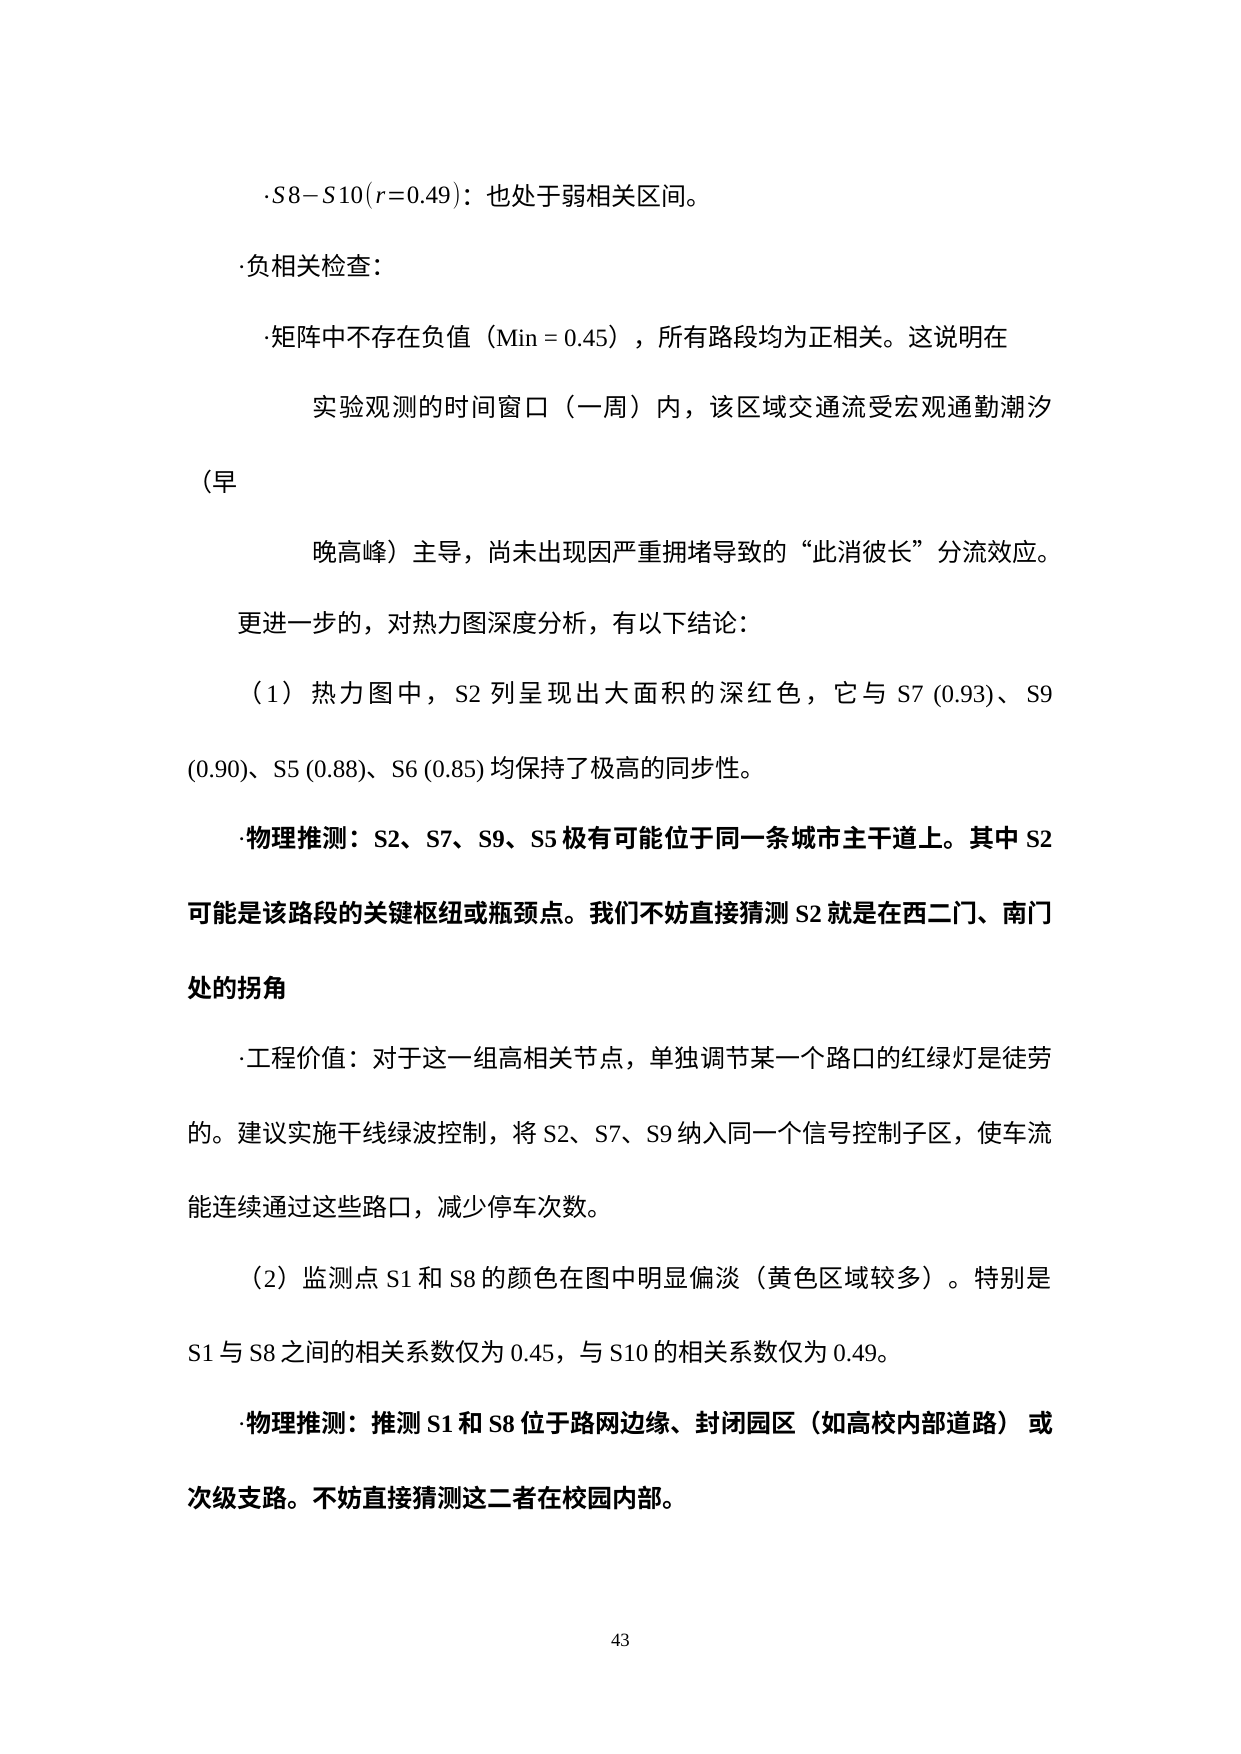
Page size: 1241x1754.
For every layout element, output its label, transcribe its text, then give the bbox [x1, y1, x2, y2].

text 晚高峰）主导，尚未出现因严重拥堵导致的“此消彼长”分流效应。 [187, 518, 1053, 583]
text ·：也处于弱相关区间。 [187, 162, 1053, 227]
text 更进一步的，对热力图深度分析，有以下结论： [187, 589, 1053, 654]
text （1）热力图中，S2列呈现出大面积的深红色，它与S7 (0.93)、S9 (0.90)、S5 (0.88)、S6 (0.85) 均保持了极高的同步性。 [187, 659, 1053, 799]
text （2）监测点S1和S8的颜色在图中明显偏淡（黄色区域较多）。特别是S1与S8之间的相关系数仅为0.45，与S10的相关系数仅为0.49。 [187, 1244, 1053, 1383]
text ·物理推测：推测S1和S8位于路网边缘、封闭园区（如高校内部道路） 或次级支路。不妨直接猜测这二者在校园内部。 [187, 1389, 1053, 1529]
text 实验观测的时间窗口（一周）内，该区域交通流受宏观通勤潮汐（早 [187, 373, 1053, 513]
text ·矩阵中不存在负值（Min = 0.45），所有路段均为正相关。这说明在 [187, 303, 1053, 368]
text ·工程价值：对于这一组高相关节点，单独调节某一个路口的红绿灯是徒劳的。建议实施干线绿波控制，将S2、S7、S9纳入同一个信号控制子区，使车流能连续通过这些路口，减少停车次数。 [187, 1024, 1053, 1238]
text ·物理推测：S2、S7、S9、S5极有可能位于同一条城市主干道上。其中S2可能是该路段的关键枢纽或瓶颈点。我们不妨直接猜测S2就是在西二门、南门处的拐角 [187, 804, 1053, 1019]
text ·负相关检查： [187, 232, 1053, 297]
